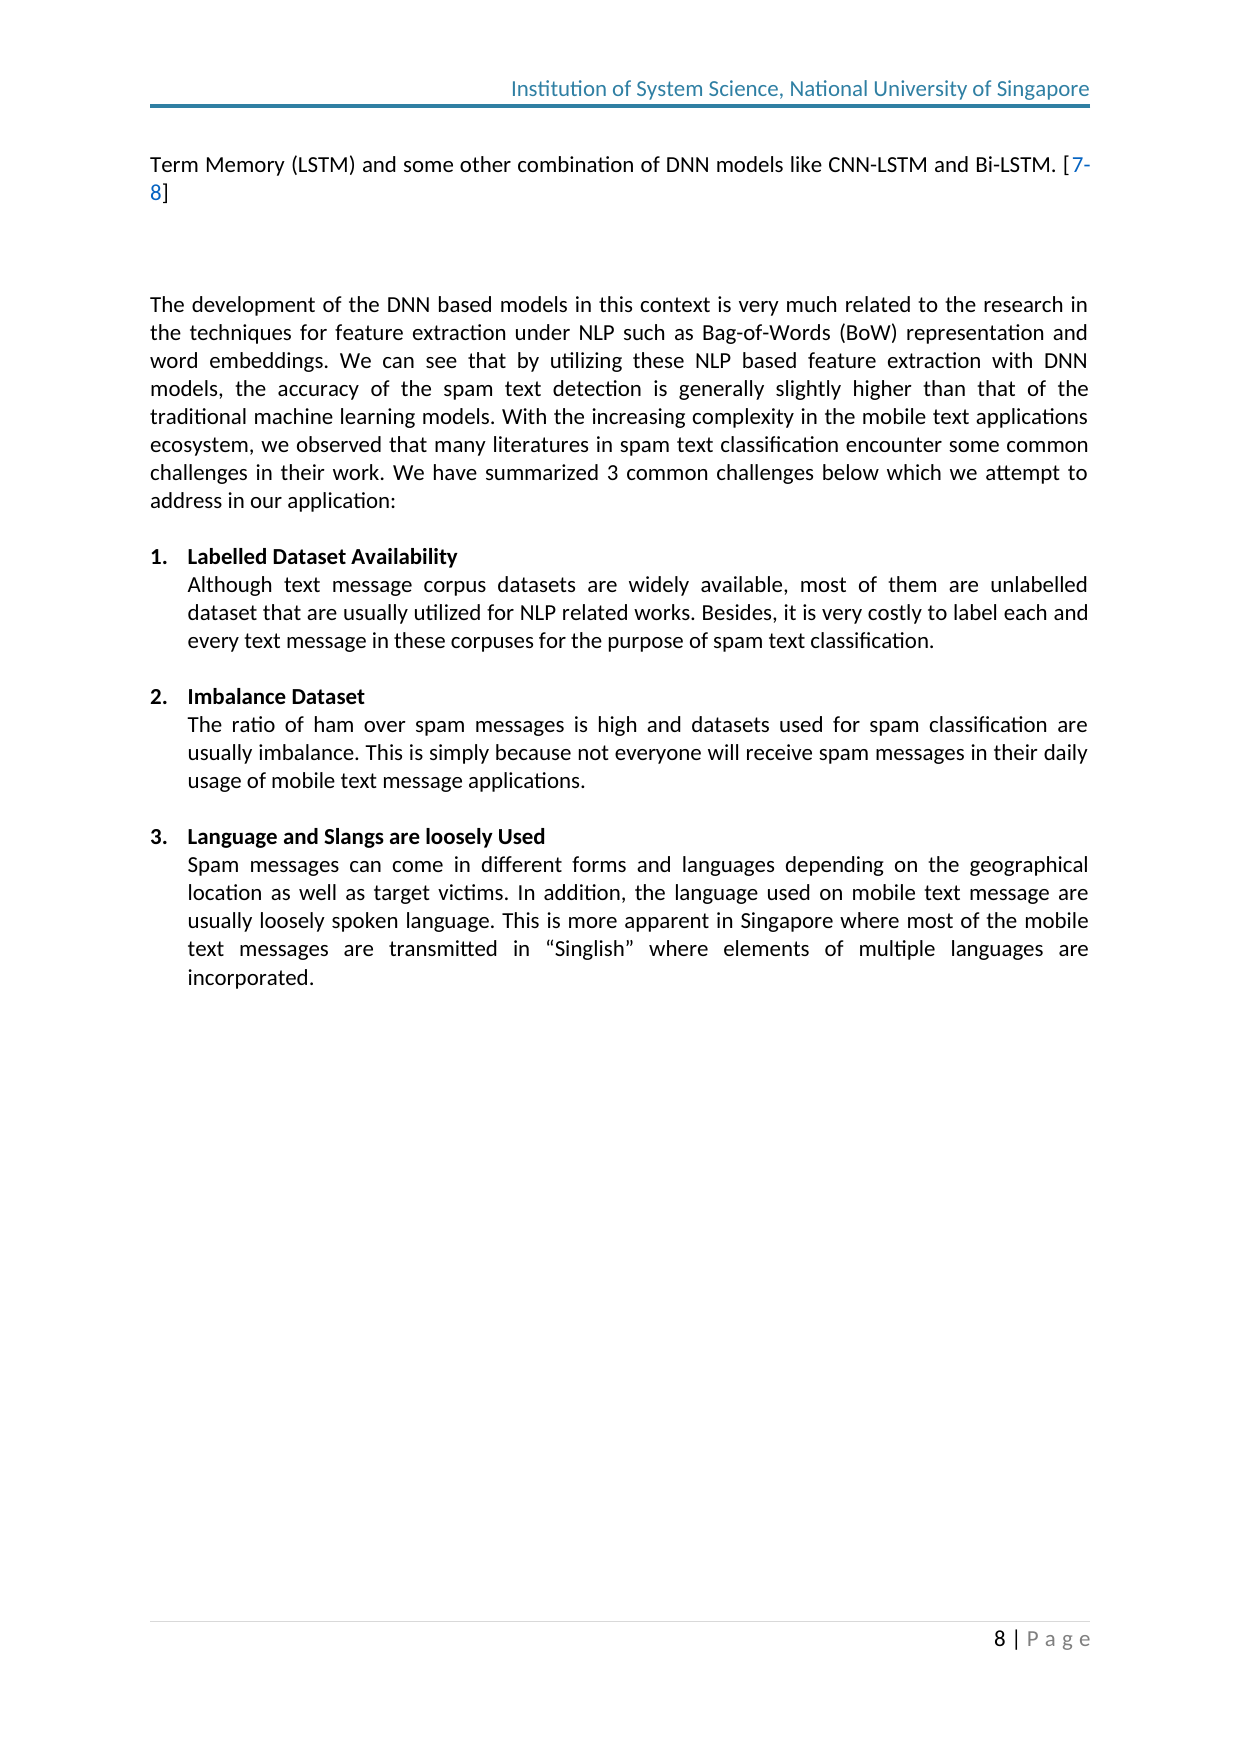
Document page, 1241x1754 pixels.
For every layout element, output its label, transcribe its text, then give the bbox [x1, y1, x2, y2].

list Language and Slangs are loosely Used [150, 822, 1090, 851]
list The ratio of ham over spam messages is high and datasets used for spam classification are usually imbalance. This is simply because not everyone will receive spam messages in their daily usage of mobile text message applications. [187, 710, 1090, 794]
list Although text message corpus datasets are widely available, most of them are unlabelled dataset that are usually utilized for NLP related works. Besides, it is very costly to label each and every text message in these corpuses for the purpose of spam text classification. [187, 570, 1090, 654]
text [150, 150, 1090, 206]
list Spam messages can come in different forms and languages depending on the geographical location as well as target victims. In addition, the language used on mobile text message are usually loosely spoken language. This is more apparent in Singapore where most of the mobile text messages are transmitted in “Singlish” where elements of multiple languages are incorporated. [187, 851, 1090, 991]
list Imbalance Dataset [150, 682, 1090, 710]
list Labelled Dataset Availability [150, 542, 1090, 570]
text The development of the DNN based models in this context is very much related to the research in the techniques for feature extraction under NLP such as Bag-of-Words (BoW) representation and word embeddings. We can see that by utilizing these NLP based feature extraction with DNN models, the accuracy of the spam text detection is generally slightly higher than that of the traditional machine learning models. With the increasing complexity in the mobile text applications ecosystem, we observed that many literatures in spam text classification encounter some common challenges in their work. We have summarized 3 common challenges below which we attempt to address in our application: [150, 290, 1090, 514]
